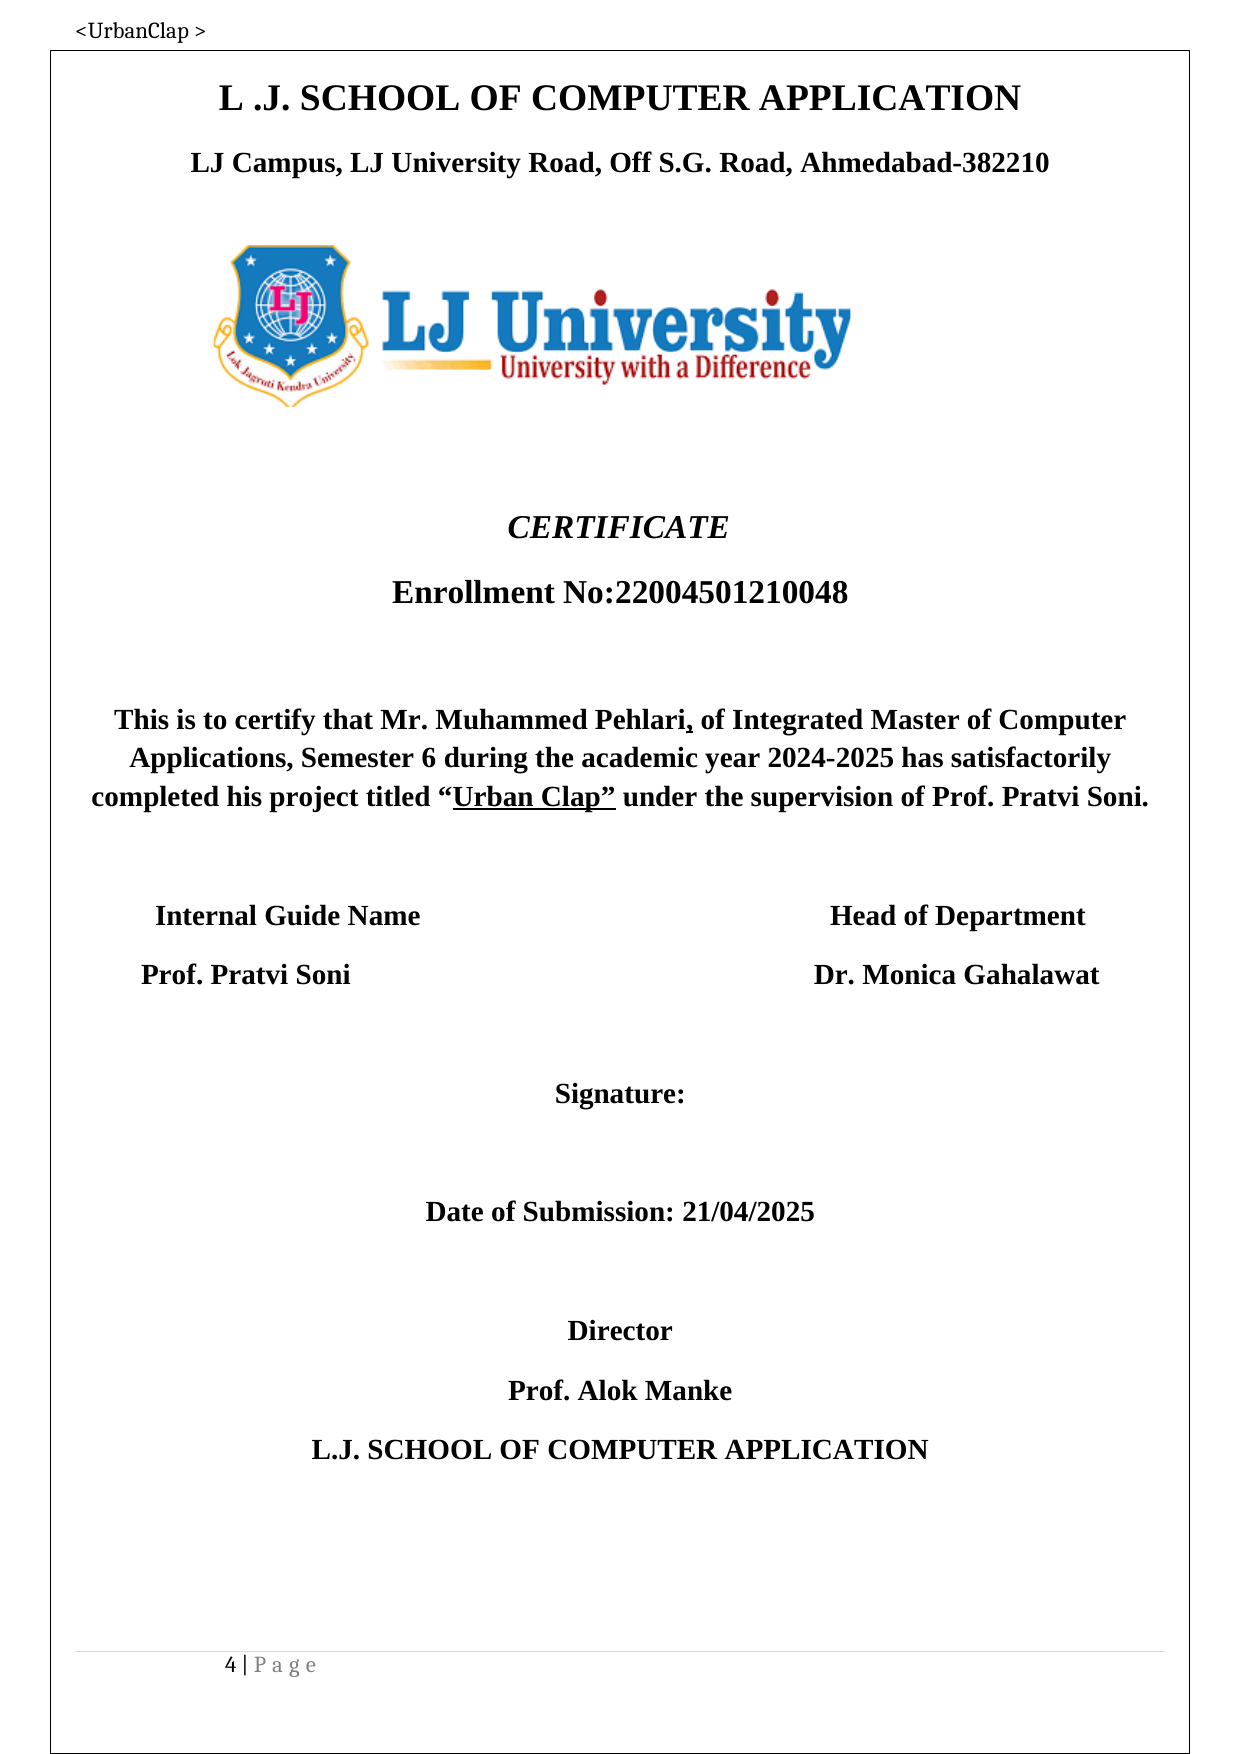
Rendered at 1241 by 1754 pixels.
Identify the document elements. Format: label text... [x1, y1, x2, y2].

text CERTIFICATE [75, 507, 1165, 546]
text Prof. Pratvi Soni Dr. Monica Gahalawat [75, 957, 1165, 991]
text This is to certify that Mr. Muhammed Pehlari, of Integrated Master of Computer Applications, Semester 6 during the academic year 2024-2025 has satisfactorily completed his project titled “Urban Clap” under the supervision of Prof. Pratvi Soni. [75, 702, 1165, 812]
text Date of Submission: 21/04/2025 [75, 1194, 1165, 1228]
text L.J. SCHOOL OF COMPUTER APPLICATION [75, 1432, 1165, 1466]
text L .J. SCHOOL OF COMPUTER APPLICATION [75, 75, 1165, 118]
text LJ Campus, LJ University Road, Off S.G. Road, Ahmedabad-382210 [75, 145, 1165, 179]
text Director [75, 1313, 1165, 1347]
text Prof. Alok Manke [75, 1373, 1165, 1406]
text Internal Guide Name Head of Department [75, 898, 1165, 931]
picture [213, 245, 851, 407]
text Signature: [75, 1076, 1165, 1109]
text Enrollment No:22004501210048 [75, 572, 1165, 610]
